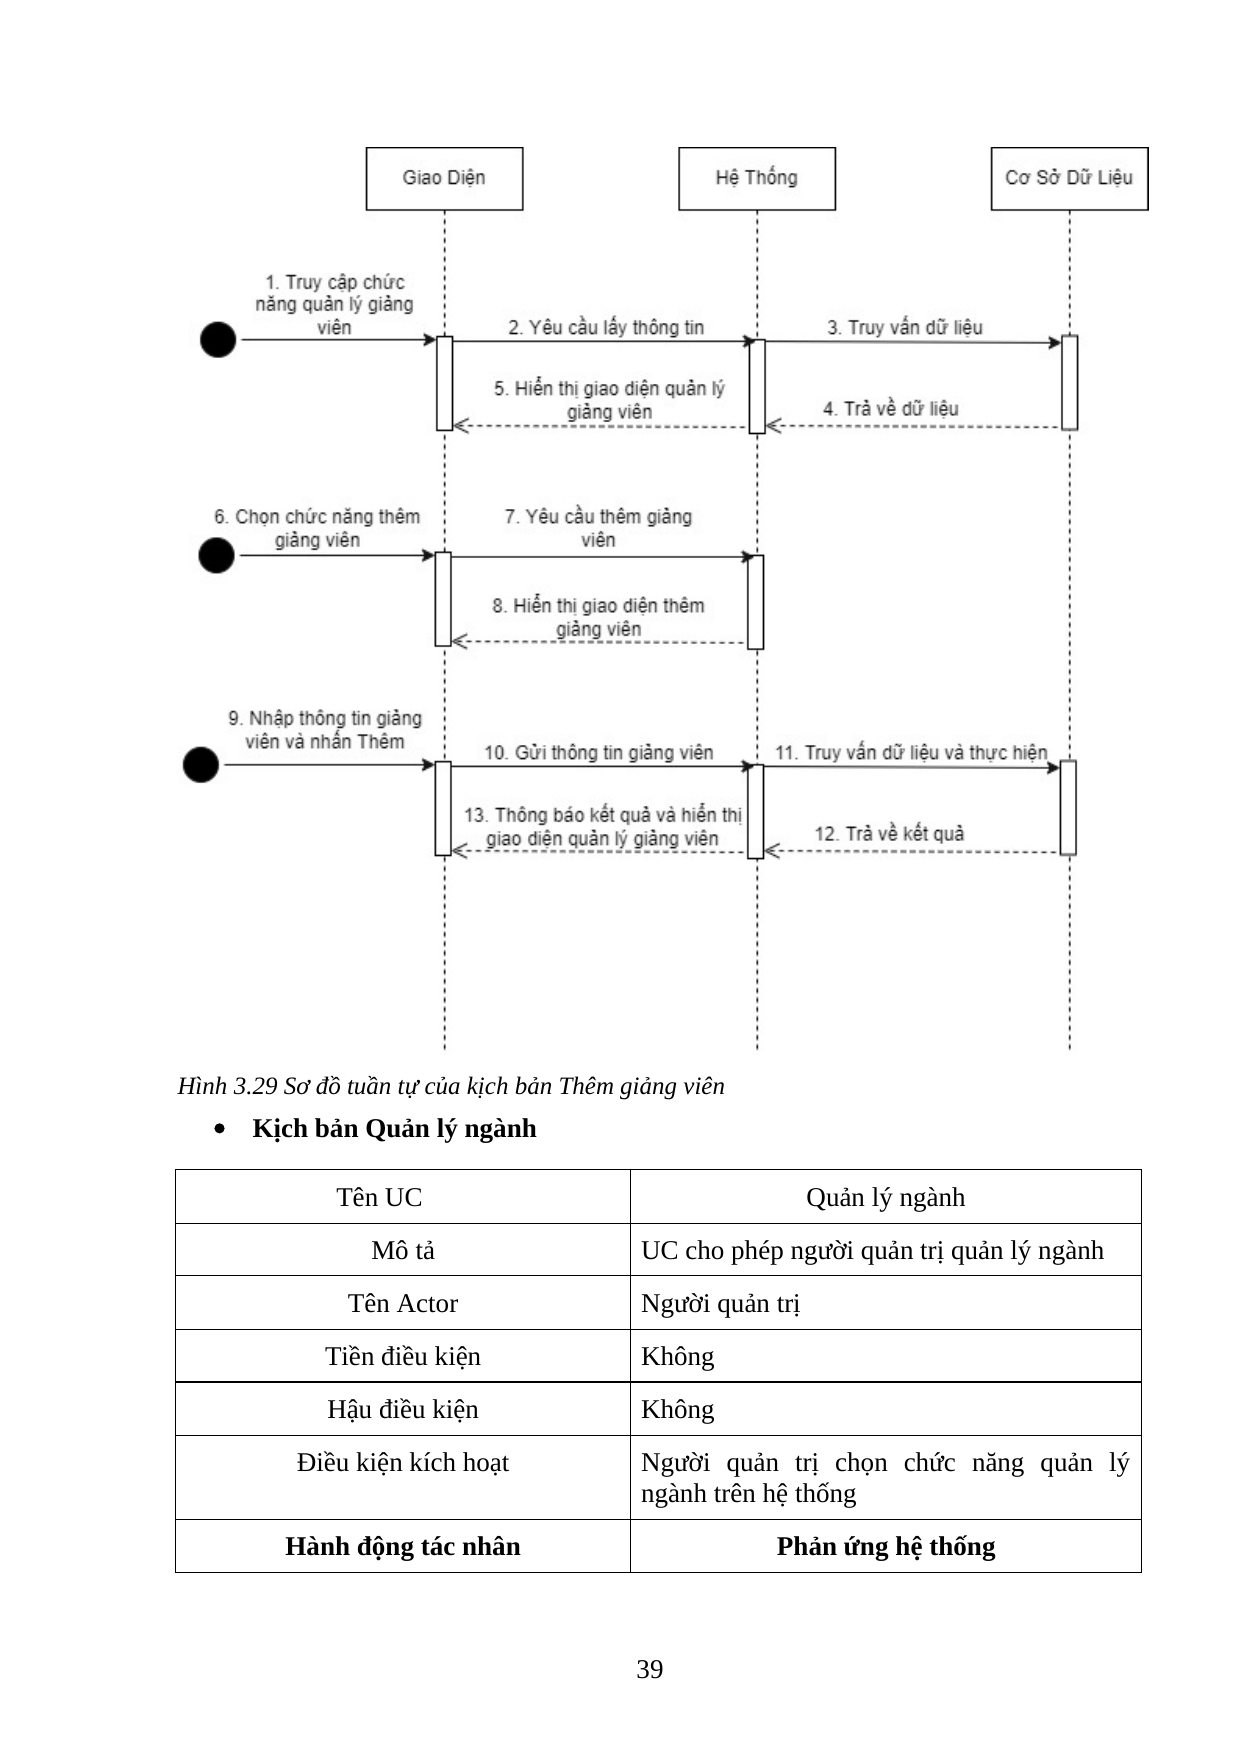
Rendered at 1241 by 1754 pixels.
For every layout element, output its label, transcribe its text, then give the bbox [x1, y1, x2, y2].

table_cell UC cho phép người quản trị quản lý ngành [631, 1224, 1141, 1275]
table_cell Mô tả [176, 1224, 630, 1275]
table_cell Không [631, 1330, 1141, 1381]
table_cell Tiền điều kiện [176, 1330, 630, 1381]
table_cell Hành động tác nhân [176, 1520, 630, 1572]
table_cell Tên Actor [176, 1276, 630, 1328]
table_header Tên UC [176, 1170, 630, 1222]
table_cell Phản ứng hệ thống [631, 1520, 1141, 1572]
picture [177, 147, 1149, 1055]
table_cell Người quản trị [631, 1276, 1141, 1328]
table_cell Điều kiện kích hoạt [176, 1436, 630, 1519]
table_cell Người quản trị chọn chức năng quản lý ngành trên hệ thống [631, 1436, 1141, 1519]
table_header Quản lý ngành [631, 1170, 1141, 1222]
list Kịch bản Quản lý ngành [215, 1113, 1122, 1144]
table_cell Hậu điều kiện [176, 1383, 630, 1434]
table_cell Không [631, 1383, 1141, 1434]
